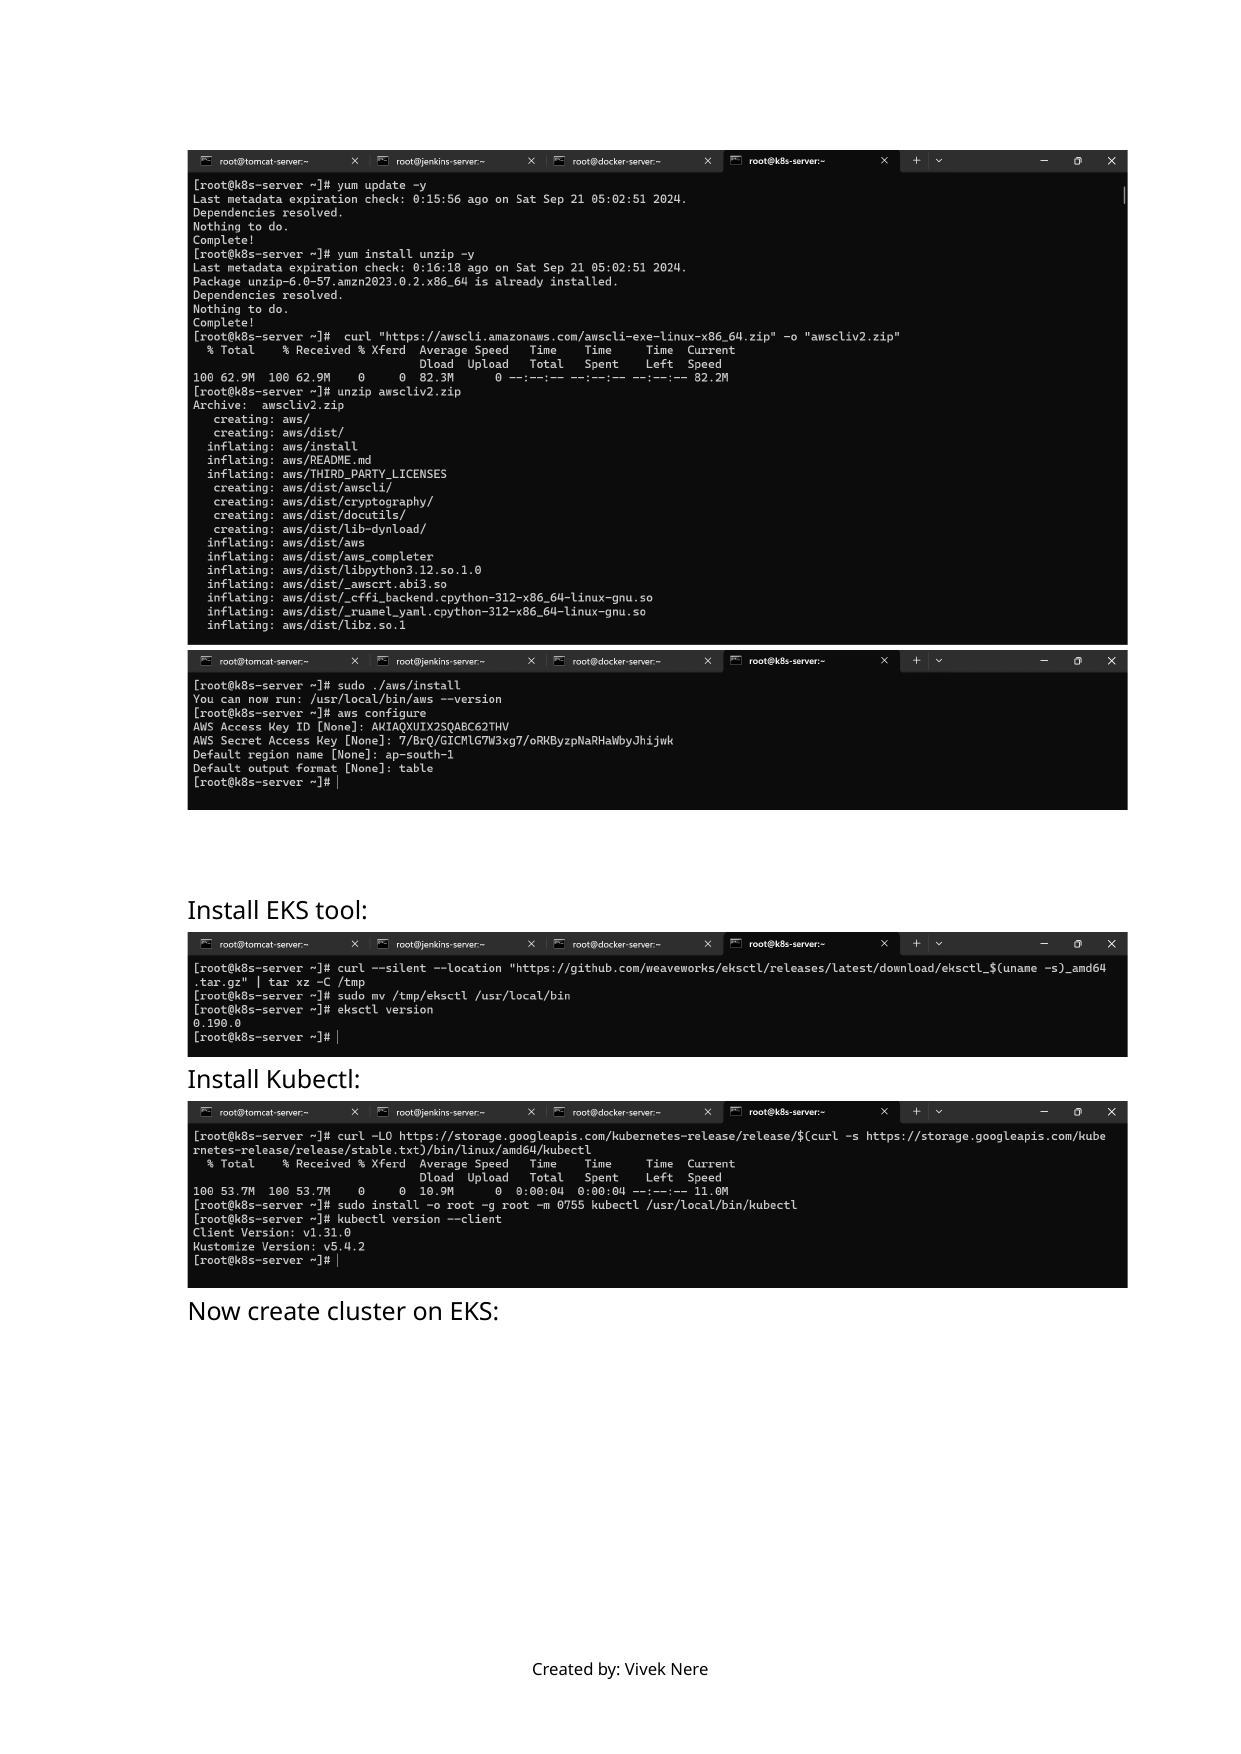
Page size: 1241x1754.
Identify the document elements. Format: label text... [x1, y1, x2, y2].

text Install Kubectl: [187, 1062, 1090, 1096]
text Install EKS tool: [187, 893, 1090, 927]
picture [187, 932, 1128, 1057]
picture [187, 150, 1128, 645]
text Now create cluster on EKS: [187, 1293, 1090, 1327]
picture [187, 650, 1128, 810]
picture [187, 1101, 1128, 1288]
